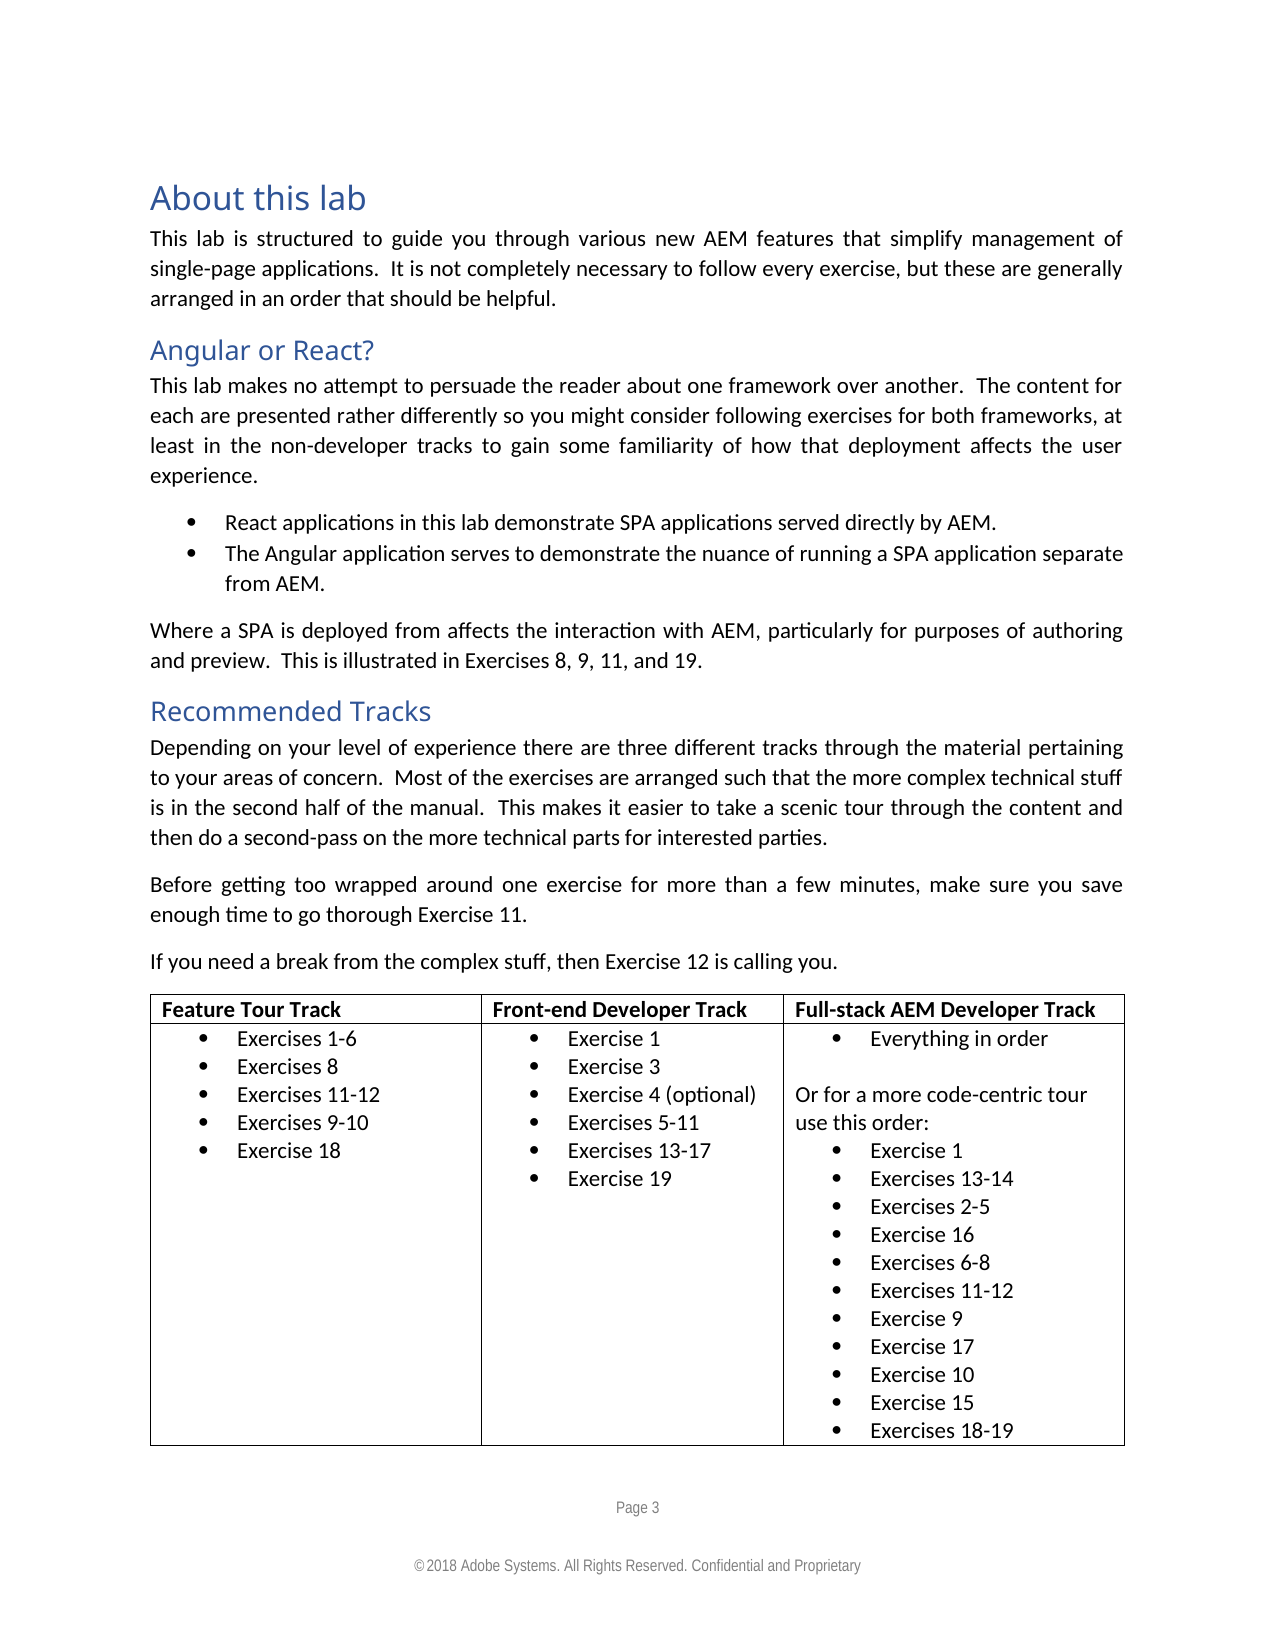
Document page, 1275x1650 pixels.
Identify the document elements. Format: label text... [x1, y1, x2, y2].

text This lab is structured to guide you through various new AEM features that simplify management of single-page applications. It is not completely necessary to follow every exercise, but these are generally arranged in an order that should be helpful. [150, 224, 1125, 312]
table_header Full-stack AEM Developer Track [784, 995, 1124, 1023]
table_header Front-end Developer Track [482, 995, 783, 1023]
text Depending on your level of experience there are three different tracks through the material pertaining to your areas of concern. Most of the exercises are arranged such that the more complex technical stuff is in the second half of the manual. This makes it easier to take a scenic tour through the content and then do a second-pass on the more technical parts for interested parties. [150, 733, 1125, 851]
text This lab makes no attempt to persuade the reader about one framework over another. The content for each are presented rather differently so you might consider following exercises for both frameworks, at least in the non-developer tracks to gain some familiarity of how that deployment affects the user experience. [150, 371, 1125, 490]
list React applications in this lab demonstrate SPA applications served directly by AEM. [187, 508, 1125, 537]
table_cell Everything in order Or for a more code-centric tour use this order: Exercise 1 Exercises 13-14 Exercises 2-5 Exercise 16 Exercises 6-8 Exercises 11-12 Exercise 9 Exercise 17 Exercise 10 Exercise 15 Exercises 18-19 [784, 1024, 1124, 1444]
table_cell Exercise 1 Exercise 3 Exercise 4 (optional) Exercises 5-11 Exercises 13-17 Exercise 19 [482, 1024, 783, 1444]
table_cell Exercises 1-6 Exercises 8 Exercises 11-12 Exercises 9-10 Exercise 18 [151, 1024, 481, 1444]
text Before getting too wrapped around one exercise for more than a few minutes, make sure you save enough time to go thorough Exercise 11. [150, 870, 1125, 928]
subtitle Recommended Tracks [150, 693, 1125, 730]
subtitle About this lab [150, 175, 1125, 220]
text If you need a break from the complex stuff, then Exercise 12 is calling you. [150, 947, 1125, 975]
subtitle Angular or React? [150, 331, 1125, 368]
table_header Feature Tour Track [151, 995, 481, 1023]
text Where a SPA is deployed from affects the interaction with AEM, particularly for purposes of authoring and preview. This is illustrated in Exercises 8, 9, 11, and 19. [150, 616, 1125, 674]
list The Angular application serves to demonstrate the nuance of running a SPA application separate from AEM. [187, 539, 1125, 597]
